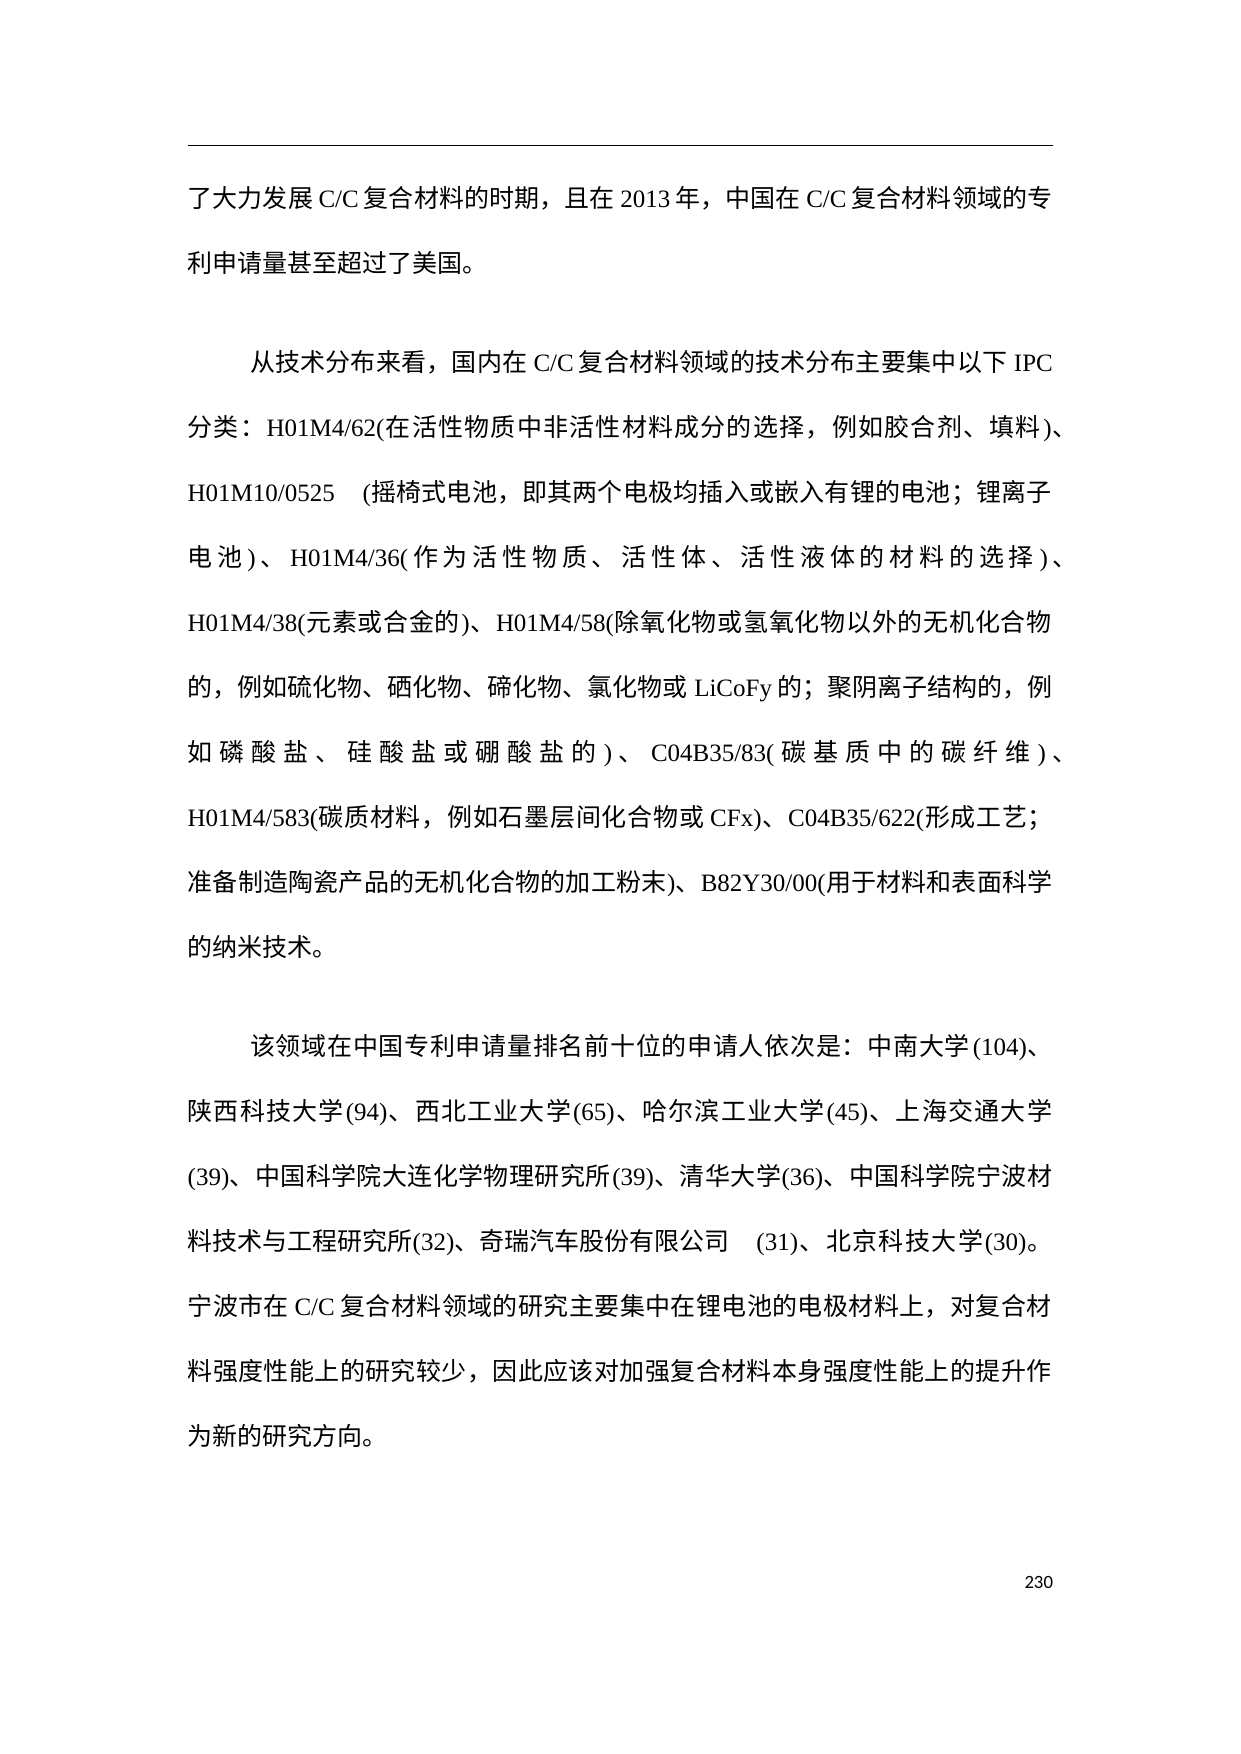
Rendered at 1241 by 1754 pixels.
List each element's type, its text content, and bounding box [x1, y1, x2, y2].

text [187, 164, 1053, 294]
text 从技术分布来看，国内在C/C复合材料领域的技术分布主要集中以下IPC分类：H01M4/62(在活性物质中非活性材料成分的选择，例如胶合剂、填料)、H01M10/0525 (摇椅式电池，即其两个电极均插入或嵌入有锂的电池；锂离子电池)、H01M4/36(作为活性物质、活性体、活性液体的材料的选择)、H01M4/38(元素或合金的)、H01M4/58(除氧化物或氢氧化物以外的无机化合物的，例如硫化物、硒化物、碲化物、氯化物或LiCoFy的；聚阴离子结构的，例如磷酸盐、硅酸盐或硼酸盐的)、C04B35/83(碳基质中的碳纤维)、H01M4/583(碳质材料，例如石墨层间化合物或CFx)、C04B35/622(形成工艺；准备制造陶瓷产品的无机化合物的加工粉末)、B82Y30/00(用于材料和表面科学的纳米技术。 [187, 328, 1053, 978]
text 该领域在中国专利申请量排名前十位的申请人依次是：中南大学(104)、陕西科技大学(94)、西北工业大学(65)、哈尔滨工业大学(45)、上海交通大学(39)、中国科学院大连化学物理研究所(39)、清华大学(36)、中国科学院宁波材料技术与工程研究所(32)、奇瑞汽车股份有限公司 (31)、北京科技大学(30)。宁波市在C/C复合材料领域的研究主要集中在锂电池的电极材料上，对复合材料强度性能上的研究较少，因此应该对加强复合材料本身强度性能上的提升作为新的研究方向。 [187, 1012, 1053, 1467]
